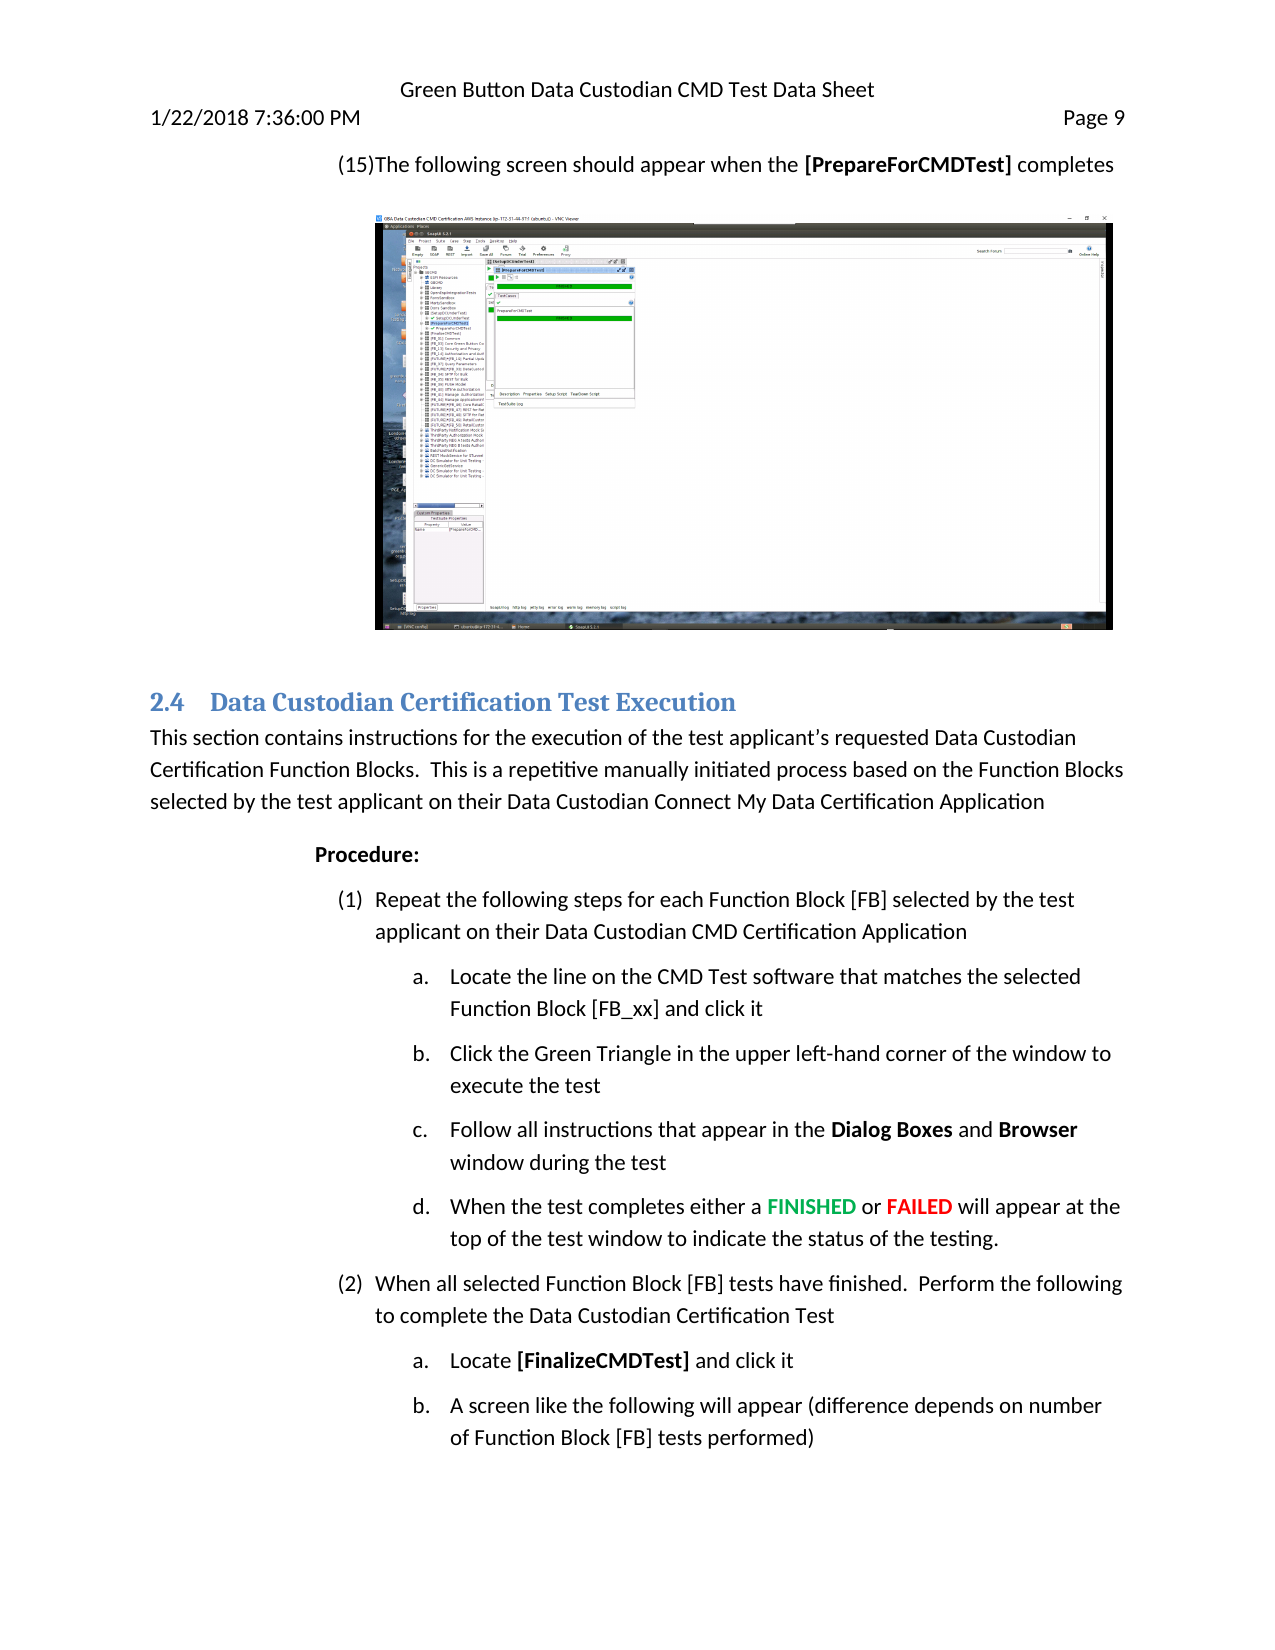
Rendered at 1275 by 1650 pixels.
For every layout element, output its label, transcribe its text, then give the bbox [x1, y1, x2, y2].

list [412, 1391, 1125, 1451]
list When the test completes either a FINISHED or FAILED will appear at the top of the test window to indicate the status of the testing. [412, 1192, 1125, 1253]
list Follow all instructions that appear in the Dialog Boxes and Browser window during the test [412, 1116, 1125, 1176]
list Click the Green Triangle in the upper left-hand corner of the window to execute the test [412, 1039, 1125, 1099]
title Procedure: [315, 840, 1125, 868]
subtitle Data Custodian Certification Test Execution [150, 687, 1125, 718]
list Locate [FinalizeCMDTest] and click it [412, 1346, 1125, 1374]
list Repeat the following steps for each Function Block [FB] selected by the test applicant on their Data Custodian CMD Certification Application [337, 885, 1125, 945]
list Locate the line on the CMD Test software that matches the selected Function Block [FB_xx] and click it [412, 962, 1125, 1022]
picture [375, 214, 1113, 630]
list When all selected Function Block [FB] tests have finished. Perform the following to complete the Data Custodian Certification Test [337, 1269, 1125, 1329]
text This section contains instructions for the execution of the test applicant’s requested Data Custodian Certification Function Blocks. This is a repetitive manually initiated process based on the Function Blocks selected by the test applicant on their Data Custodian Connect My Data Certification Application [150, 723, 1125, 815]
